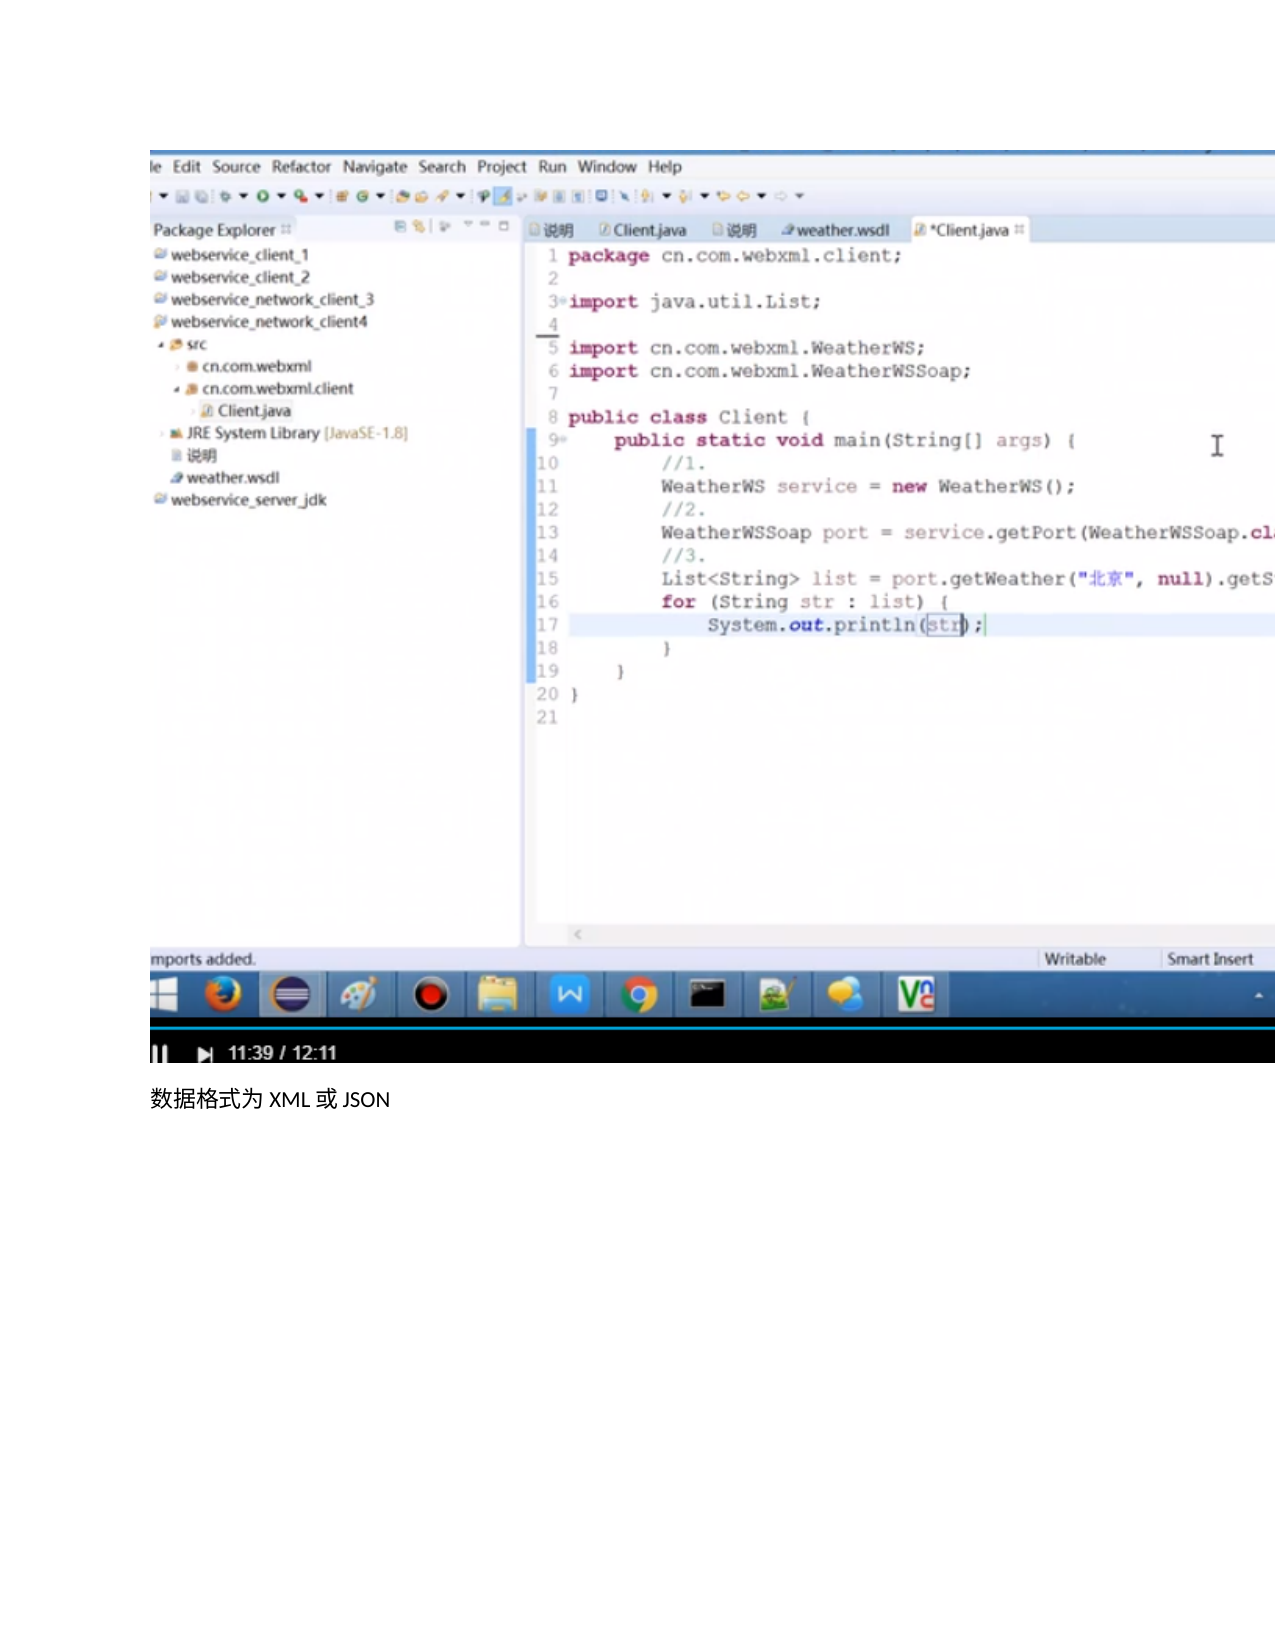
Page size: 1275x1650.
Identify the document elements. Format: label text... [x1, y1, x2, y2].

picture [150, 150, 1275, 1025]
text 数据格式为XML或JSON [150, 1081, 1125, 1114]
picture [150, 1031, 1275, 1063]
